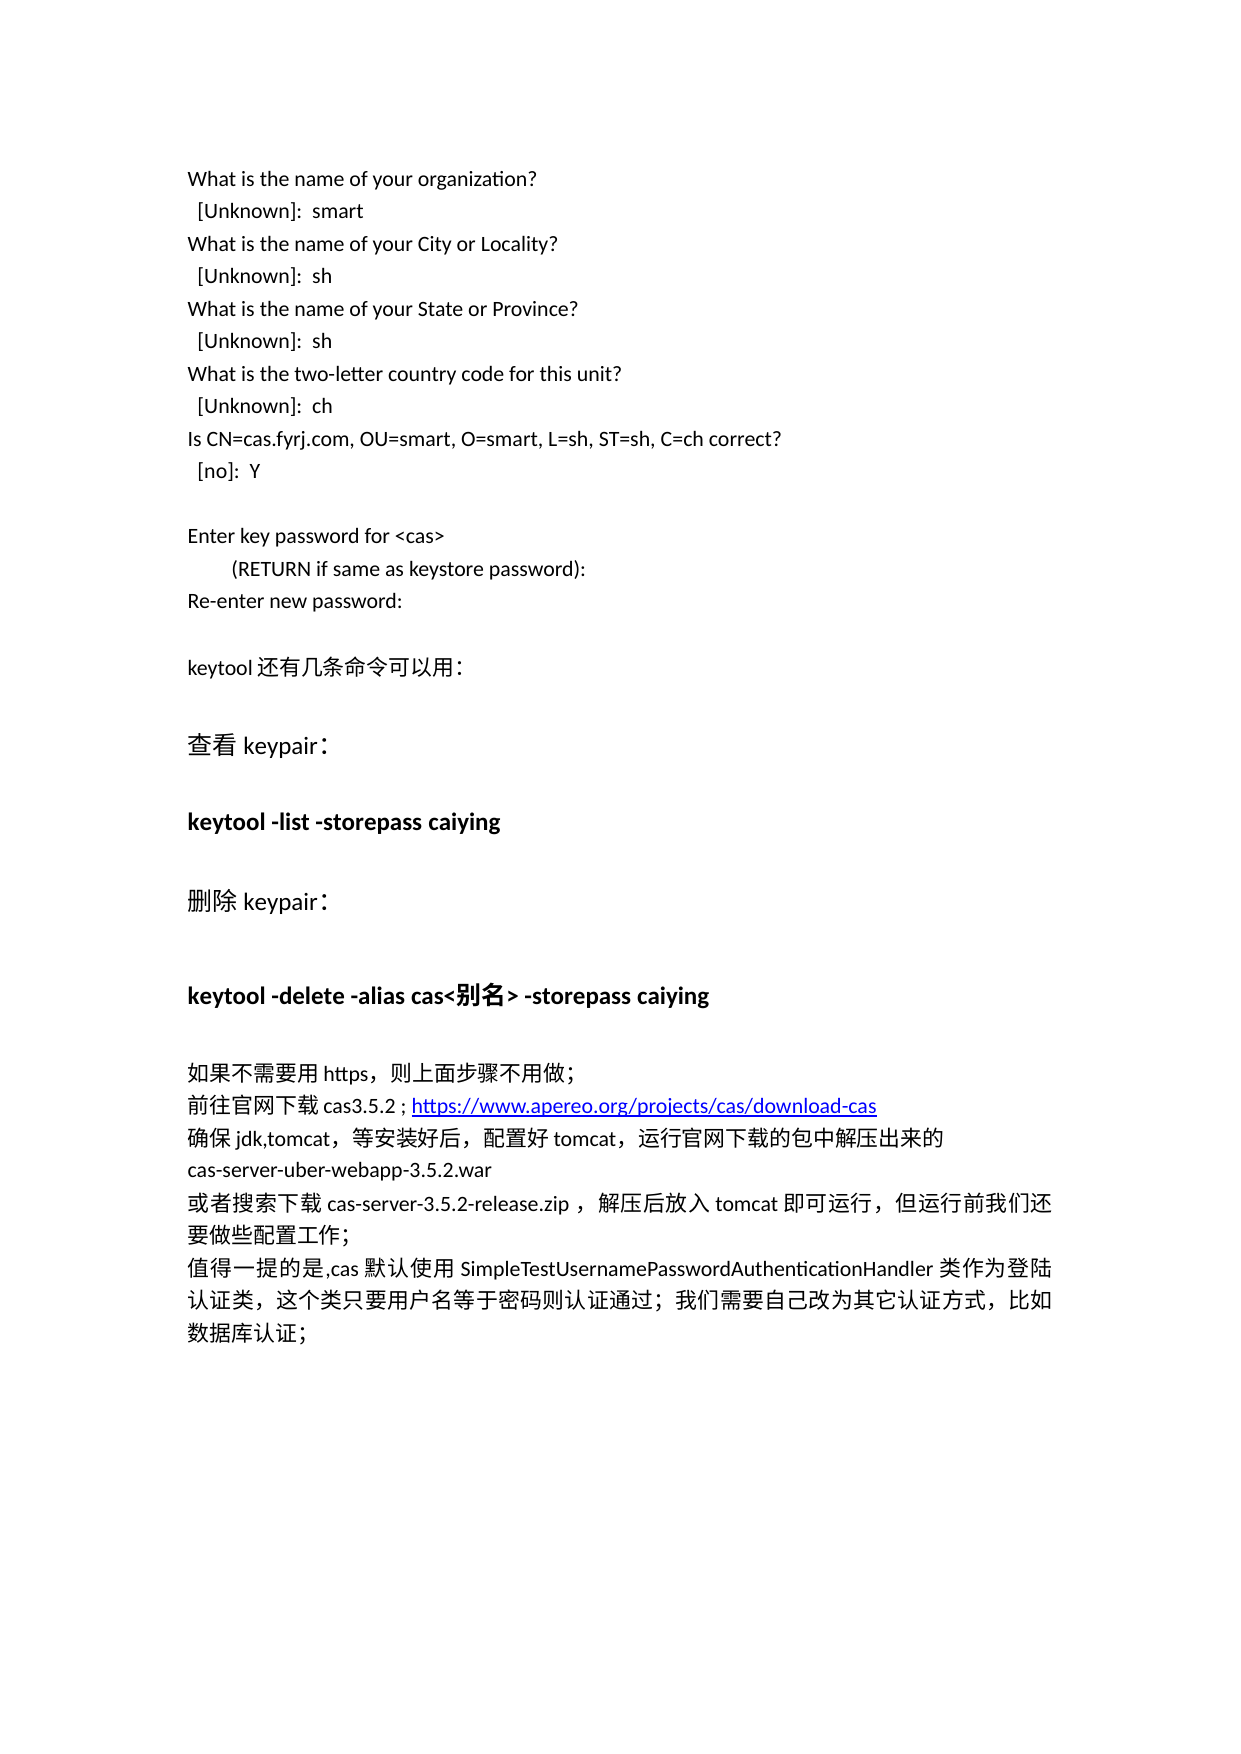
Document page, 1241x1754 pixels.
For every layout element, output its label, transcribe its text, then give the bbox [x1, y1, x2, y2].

text What is the two-letter country code for this unit? [187, 357, 1053, 389]
text 确保jdk,tomcat，等安装好后，配置好tomcat，运行官网下载的包中解压出来的 [187, 1120, 1053, 1153]
text 查看 keypair： [187, 711, 1053, 776]
text 删除 keypair： [187, 867, 1053, 932]
text keytool -list -storepass caiying [187, 805, 1053, 838]
text cas-server-uber-webapp-3.5.2.war [187, 1153, 1053, 1185]
text What is the name of your State or Province? [187, 292, 1053, 324]
text 或者搜索下载cas-server-3.5.2-release.zip ，解压后放入tomcat即可运行，但运行前我们还要做些配置工作； [187, 1185, 1053, 1250]
text keytool -delete -alias cas<别名> -storepass caiying [187, 961, 1053, 1026]
text 如果不需要用https，则上面步骤不用做； [187, 1055, 1053, 1088]
text What is the name of your City or Locality? [187, 227, 1053, 259]
text (RETURN if same as keystore password): [187, 552, 1053, 584]
text [no]: Y [187, 454, 1053, 487]
text keytool还有几条命令可以用： [187, 649, 1053, 682]
text [Unknown]: sh [187, 259, 1053, 292]
text [Unknown]: smart [187, 194, 1053, 227]
text What is the name of your organization? [187, 162, 1053, 194]
text Is CN=cas.fyrj.com, OU=smart, O=smart, L=sh, ST=sh, C=ch correct? [187, 422, 1053, 454]
text 值得一提的是,cas默认使用SimpleTestUsernamePasswordAuthenticationHandler类作为登陆认证类，这个类只要用户名等于密码则认证通过；我们需要自己改为其它认证方式，比如数据库认证； [187, 1250, 1053, 1348]
text [Unknown]: sh [187, 324, 1053, 357]
text Enter key password for <cas> [187, 519, 1053, 552]
text [Unknown]: ch [187, 389, 1053, 422]
text 前往官网下载cas3.5.2 ; https://www.apereo.org/projects/cas/download-cas [187, 1088, 1053, 1120]
text Re-enter new password: [187, 584, 1053, 617]
